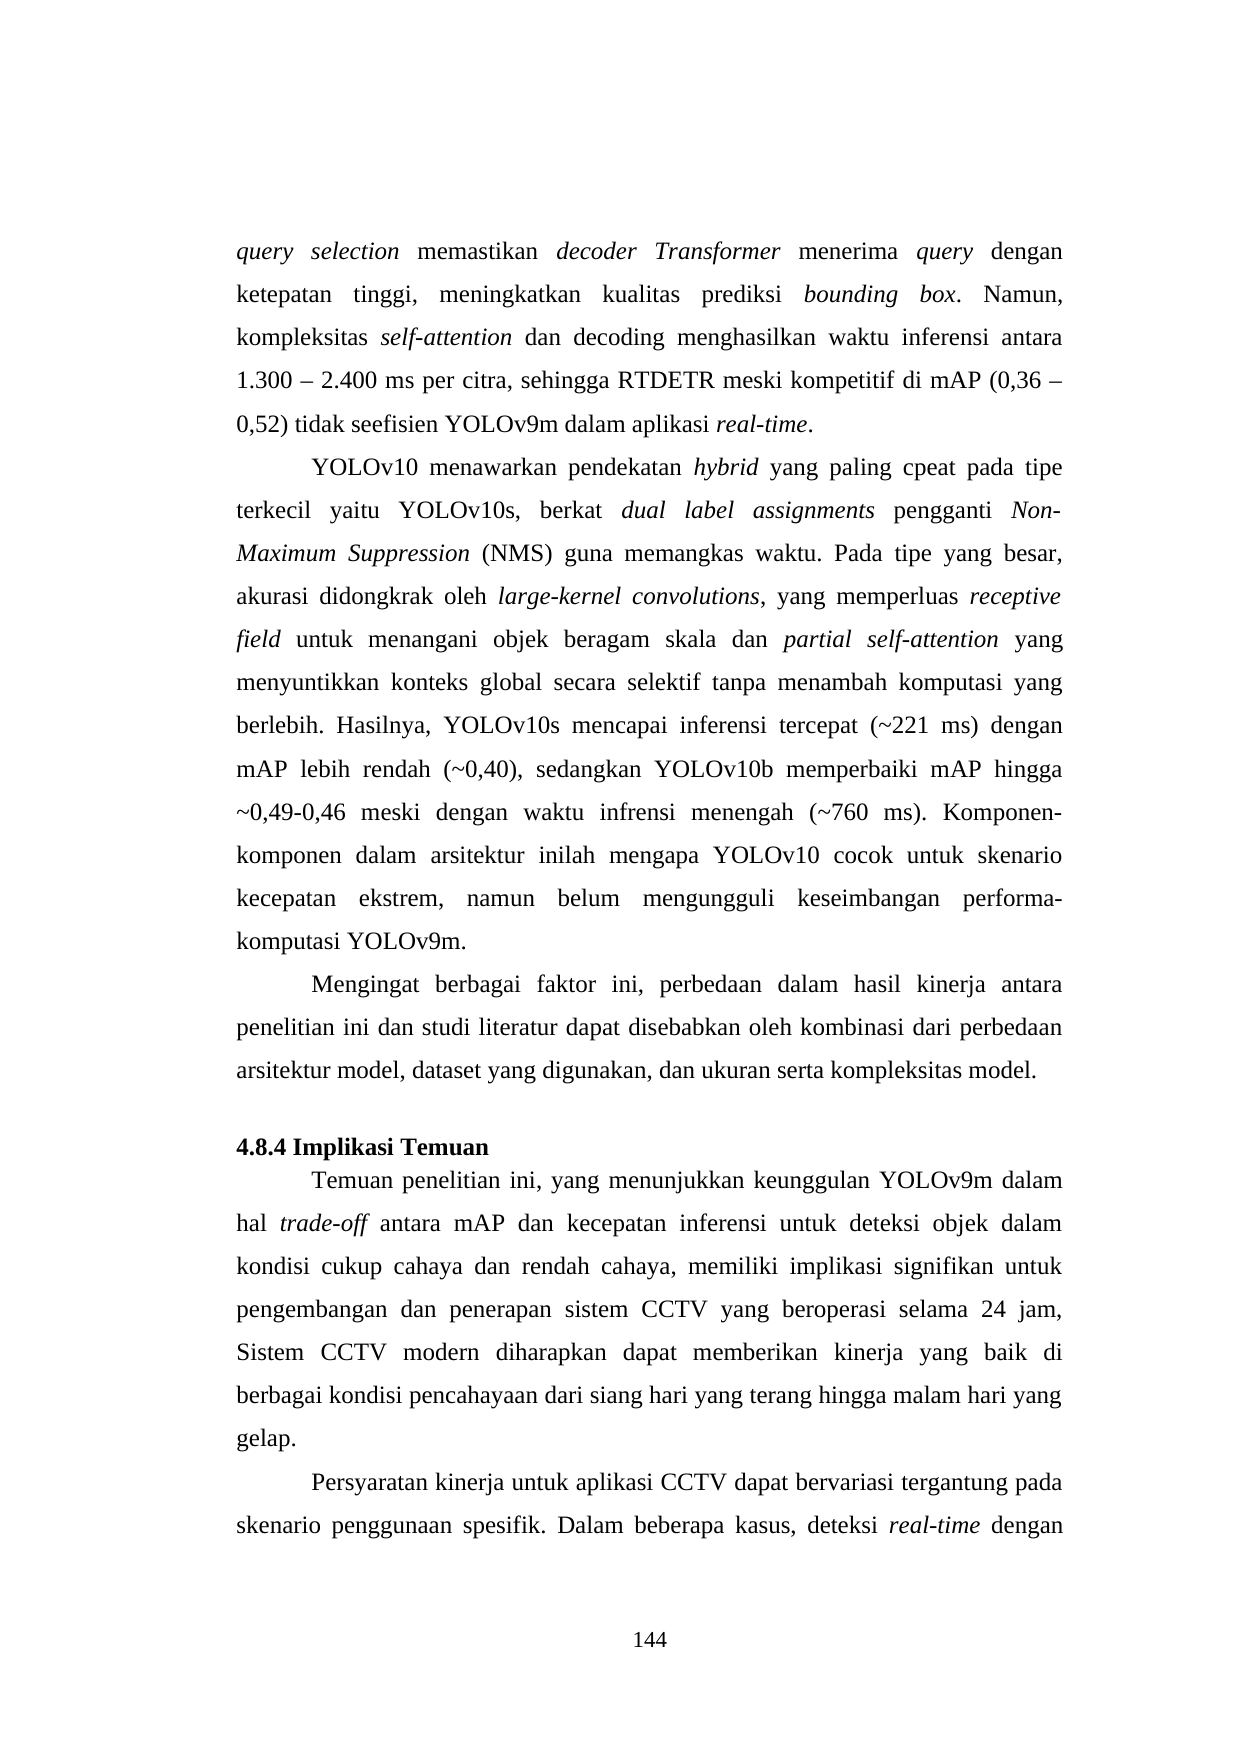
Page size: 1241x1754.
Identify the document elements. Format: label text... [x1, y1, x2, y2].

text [236, 1467, 1063, 1538]
text Temuan penelitian ini, yang menunjukkan keunggulan YOLOv9m dalam hal trade-off antara mAP dan kecepatan inferensi untuk deteksi objek dalam kondisi cukup cahaya dan rendah cahaya, memiliki implikasi signifikan untuk pengembangan dan penerapan sistem CCTV yang beroperasi selama 24 jam, Sistem CCTV modern diharapkan dapat memberikan kinerja yang baik di berbagai kondisi pencahayaan dari siang hari yang terang hingga malam hari yang gelap. [236, 1165, 1063, 1452]
text Mengingat berbagai faktor ini, perbedaan dalam hasil kinerja antara penelitian ini dan studi literatur dapat disebabkan oleh kombinasi dari perbedaan arsitektur model, dataset yang digunakan, dan ukuran serta kompleksitas model. [236, 969, 1063, 1084]
text 4.8.4 Implikasi Temuan [236, 1132, 1063, 1160]
text YOLOv10 menawarkan pendekatan hybrid yang paling cpeat pada tipe terkecil yaitu YOLOv10s, berkat dual label assignments pengganti Non-Maximum Suppression (NMS) guna memangkas waktu. Pada tipe yang besar, akurasi didongkrak oleh large-kernel convolutions, yang memperluas receptive field untuk menangani objek beragam skala dan partial self-attention yang menyuntikkan konteks global secara selektif tanpa menambah komputasi yang berlebih. Hasilnya, YOLOv10s mencapai inferensi tercepat (~221 ms) dengan mAP lebih rendah (~0,40), sedangkan YOLOv10b memperbaiki mAP hingga ~0,49-0,46 meski dengan waktu infrensi menengah (~760 ms). Komponen-komponen dalam arsitektur inilah mengapa YOLOv10 cocok untuk skenario kecepatan ekstrem, namun belum mengungguli keseimbangan performa-komputasi YOLOv9m. [236, 452, 1063, 955]
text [236, 236, 1063, 437]
